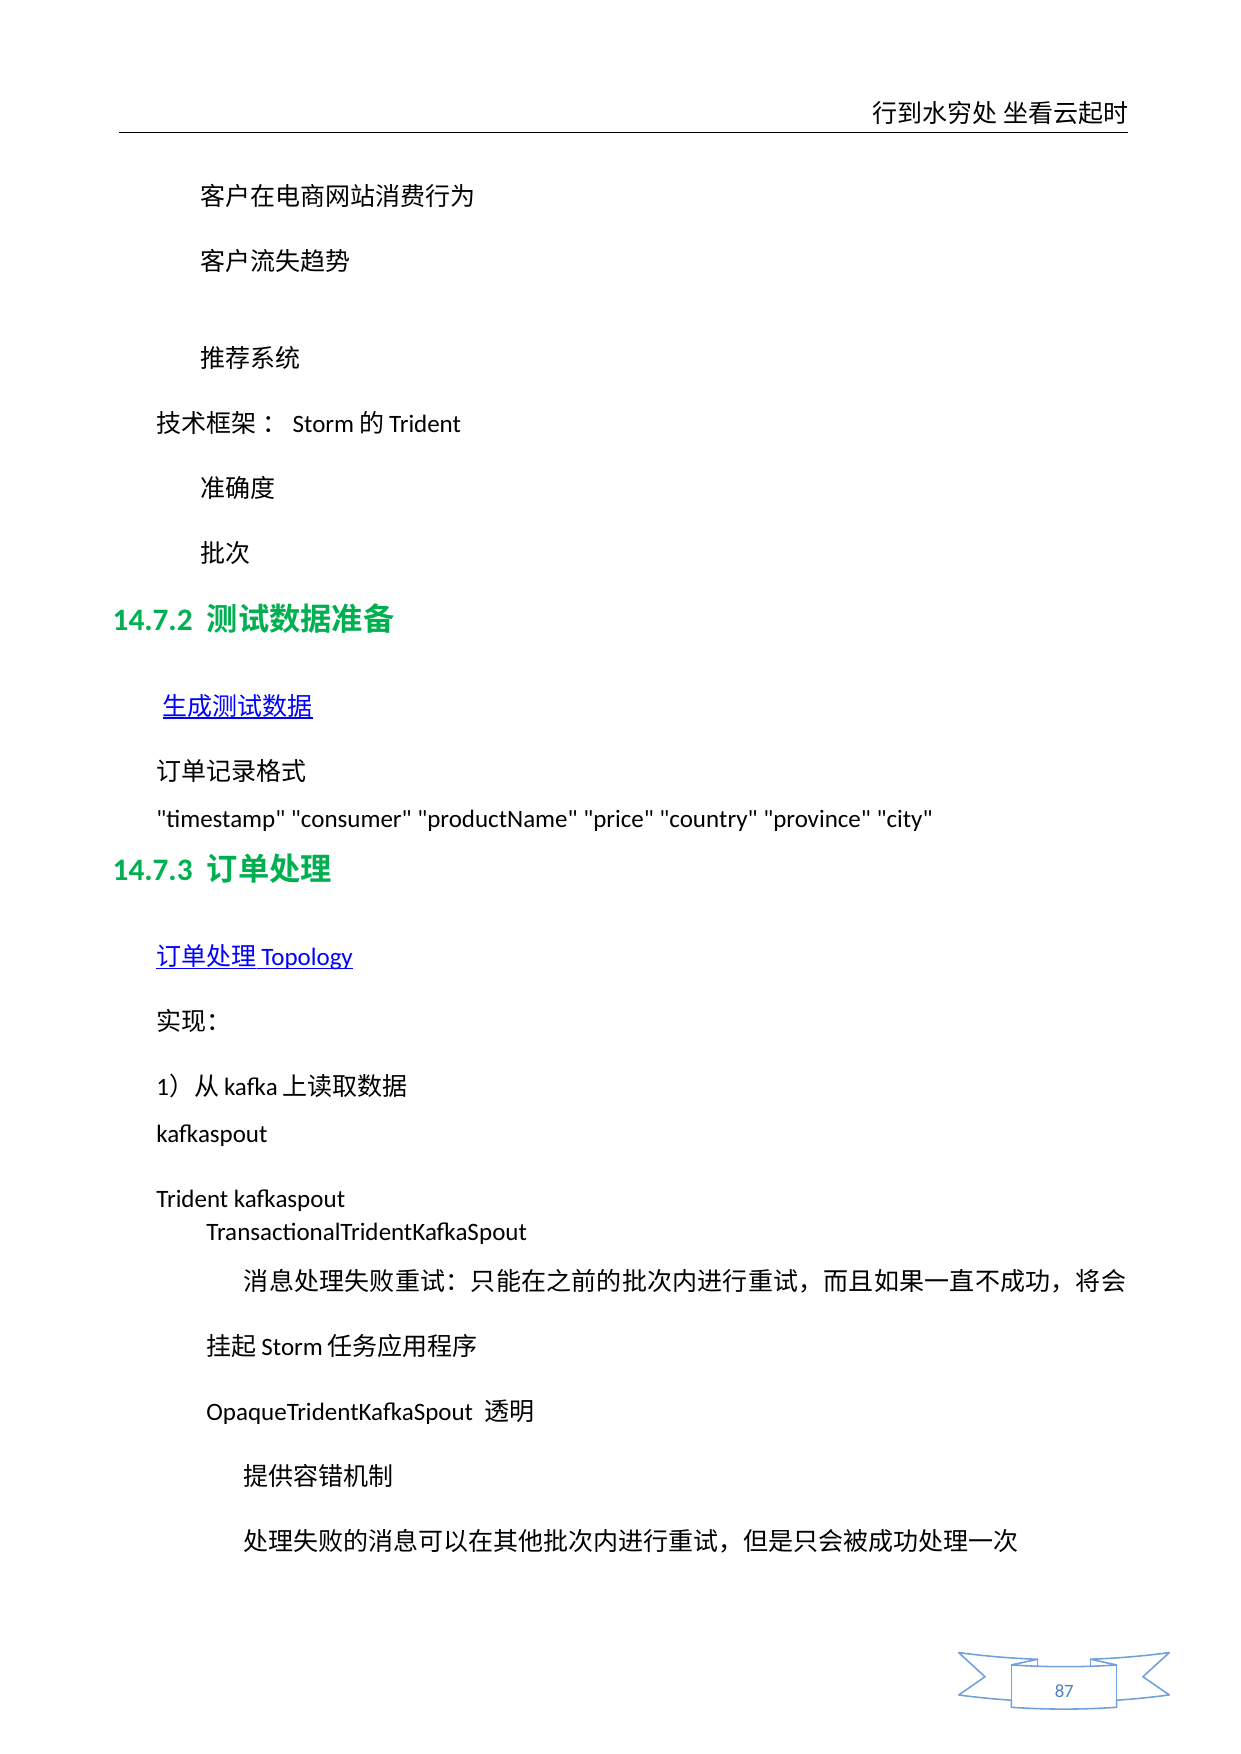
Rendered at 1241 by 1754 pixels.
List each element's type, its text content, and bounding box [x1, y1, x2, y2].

text 订单处理Topology [156, 922, 1128, 987]
text 推荐系统 [156, 324, 1128, 389]
text 客户在电商网站消费行为 [156, 162, 1128, 227]
text 处理失败的消息可以在其他批次内进行重试，但是只会被成功处理一次 [156, 1507, 1128, 1572]
text 订单记录格式 [119, 737, 1128, 802]
text 提供容错机制 [156, 1442, 1128, 1507]
text 技术框架 ： Storm的Trident [156, 389, 1128, 454]
text 客户流失趋势 [156, 227, 1128, 292]
subtitle 订单处理 [112, 834, 1128, 899]
text 准确度 [156, 454, 1128, 519]
text 1）从kafka上读取数据 [156, 1052, 1128, 1117]
text 批次 [156, 519, 1128, 584]
text OpaqueTridentKafkaSpout 透明 [156, 1377, 1128, 1442]
text "timestamp" "consumer" "productName" "price" "country" "province" "city" [119, 802, 1128, 834]
text 实现： [156, 987, 1128, 1052]
text TransactionalTridentKafkaSpout [156, 1215, 1128, 1247]
text Trident kafkaspout [156, 1182, 1128, 1215]
text 消息处理失败重试：只能在之前的批次内进行重试，而且如果一直不成功，将会挂起Storm任务应用程序 [156, 1247, 1128, 1377]
text 生成测试数据 [162, 672, 1128, 737]
text kafkaspout [156, 1117, 1128, 1150]
subtitle 测试数据准备 [112, 584, 1128, 649]
